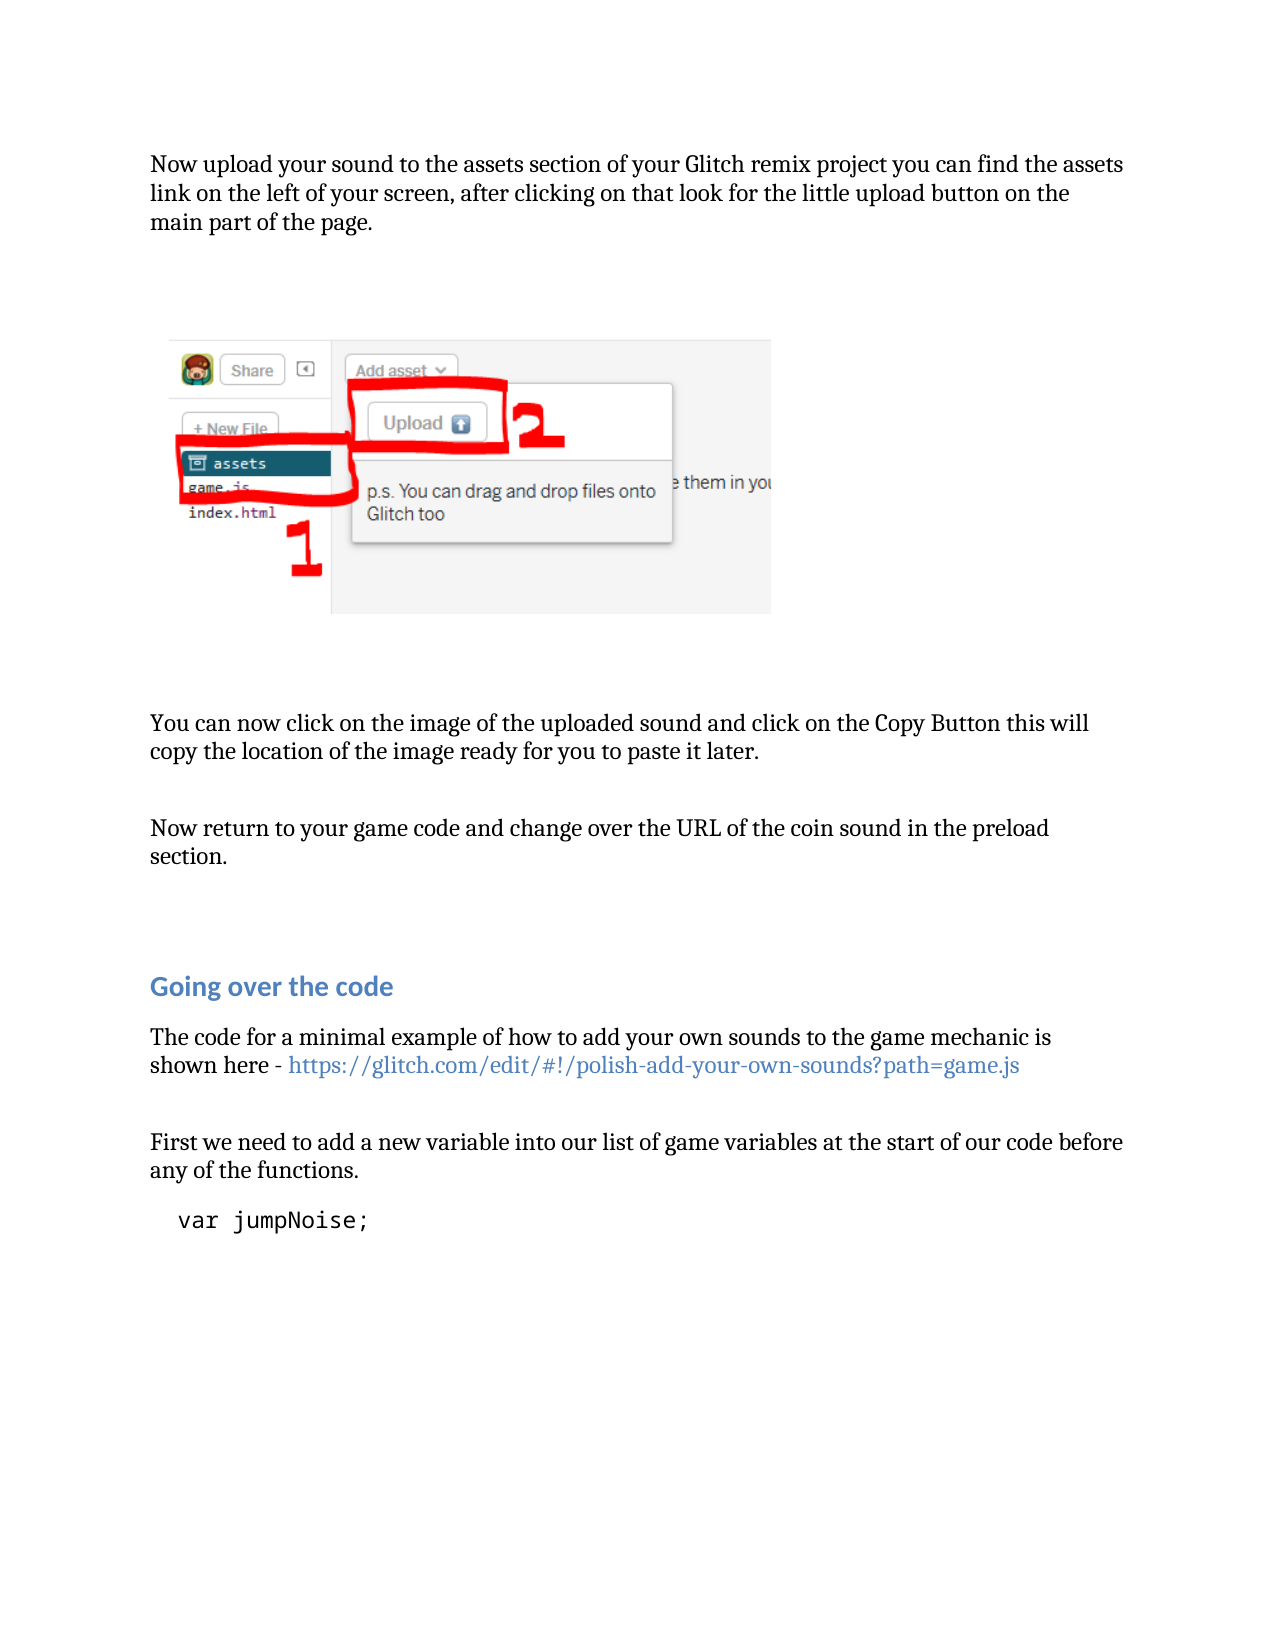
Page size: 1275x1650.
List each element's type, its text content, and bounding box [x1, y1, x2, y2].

subtitle Going over the code [150, 968, 1125, 1004]
text Now return to your game code and change over the URL of the coin sound in the preload section. [150, 813, 1125, 871]
text The code for a minimal example of how to add your own sounds to the game mechanic is shown here - https://glitch.com/edit/#!/polish-add-your-own-sounds?path=game.js [150, 1022, 1125, 1109]
picture [168, 331, 772, 614]
text You can now click on the image of the uploaded sound and click on the Copy Button this will copy the location of the image ready for you to paste it later. [150, 708, 1125, 795]
text First we need to add a new variable into our list of game variables at the start of our code before any of the functions. [150, 1127, 1125, 1185]
text Now upload your sound to the assets section of your Glitch remix project you can find the assets link on the left of your screen, after clicking on that look for the little upload button on the main part of the page. [150, 150, 1125, 236]
text var jumpNoise; [150, 1204, 1125, 1235]
